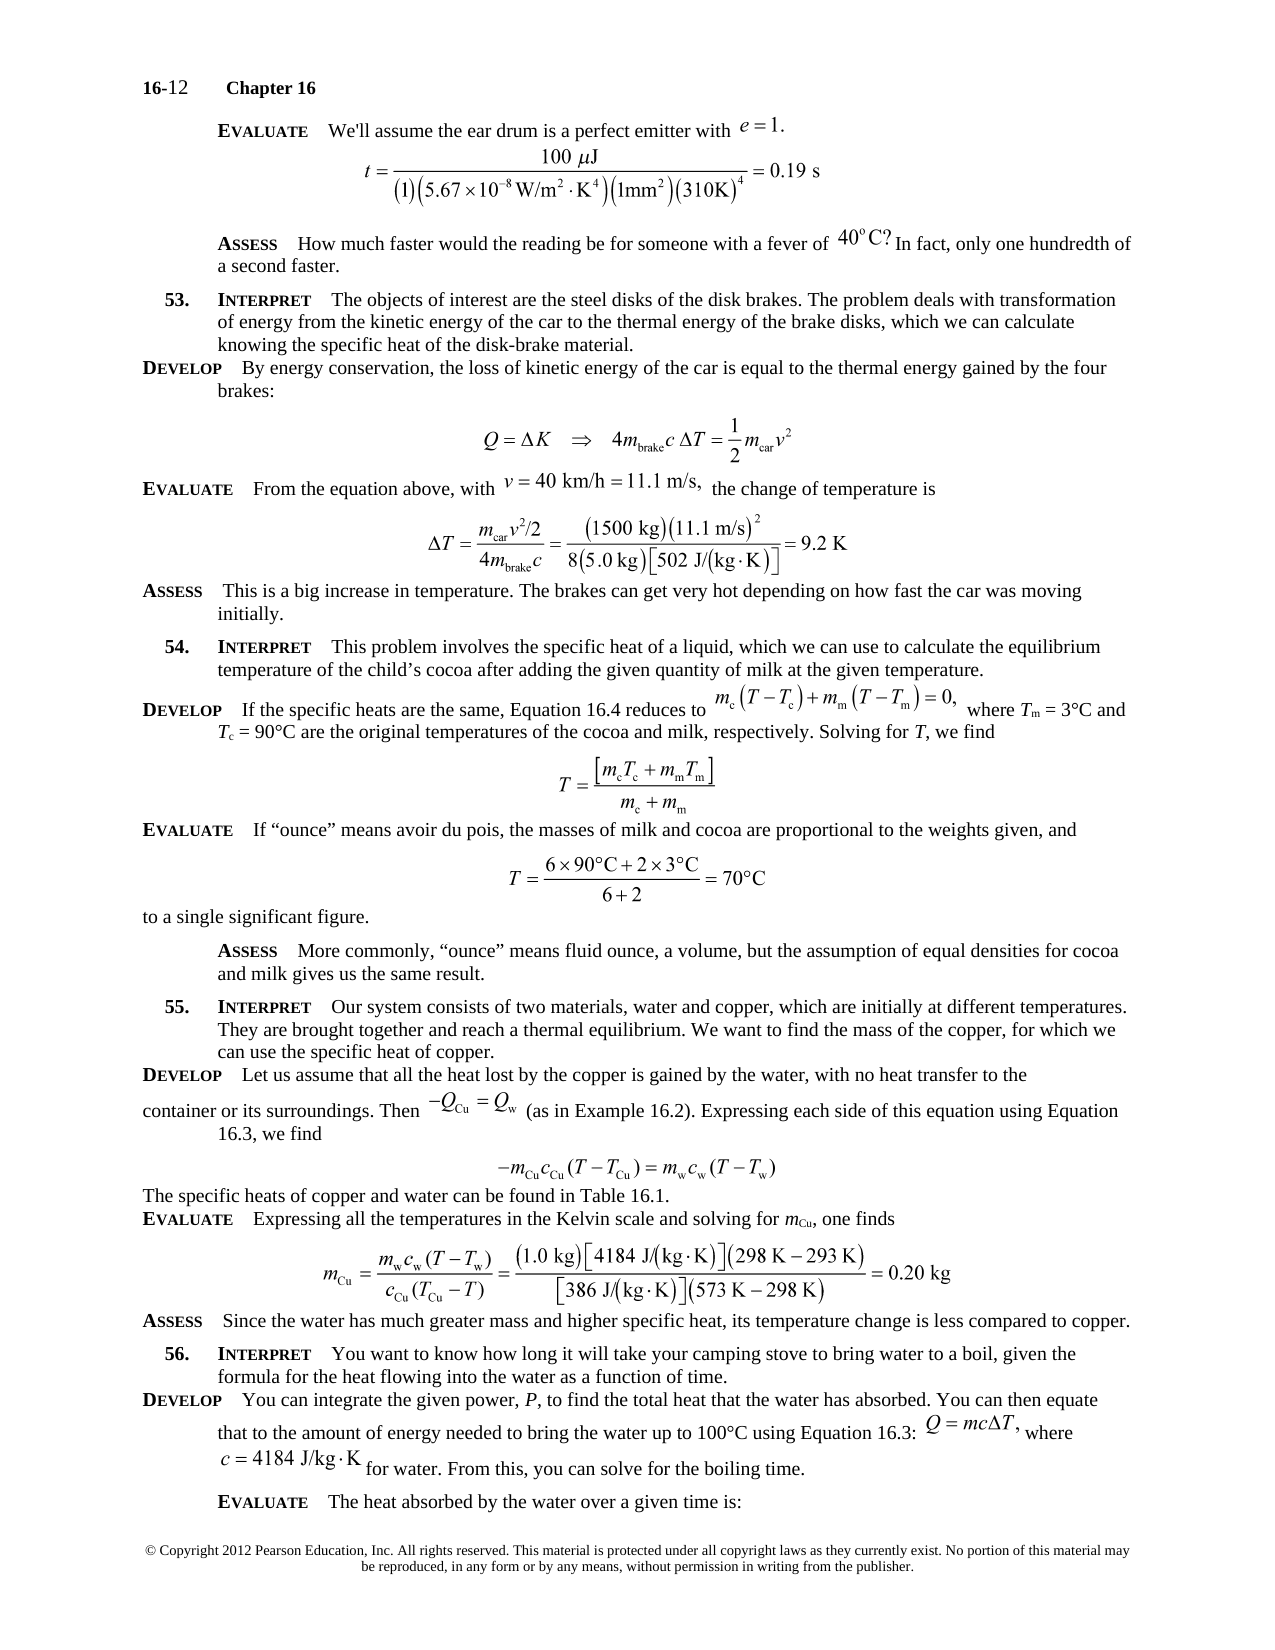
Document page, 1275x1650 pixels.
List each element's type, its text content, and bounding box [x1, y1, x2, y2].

text Develop Let us assume that all the heat lost by the copper is gained by the water, with no heat transfer to the [142, 1063, 1132, 1086]
text 56. Interpret You want to know how long it will take your camping stove to bring water to a boil, given the formula for the heat flowing into the water as a function of time. [142, 1342, 1132, 1388]
picture [834, 221, 895, 251]
picture [922, 1410, 1025, 1440]
picture [494, 1152, 781, 1184]
text Assess How much faster would the reading be for someone with a fever of In fact, only one hundredth of a second faster. [217, 221, 1132, 277]
picture [711, 680, 962, 716]
text Evaluate We'll assume the ear drum is a perfect emitter with [217, 112, 1132, 142]
text Assess This is a big increase in temperature. The brakes can get very hot depending on how fast the car was moving initially. [142, 579, 1132, 624]
text to a single significant figure. [142, 906, 1132, 928]
picture [217, 1443, 366, 1476]
text Evaluate The heat absorbed by the water over a given time is: [217, 1490, 1132, 1513]
text Assess Since the water has much greater mass and higher specific heat, its temperature change is less compared to copper. [142, 1309, 1132, 1332]
text Assess More commonly, “ounce” means fluid ounce, a volume, but the assumption of equal densities for cocoa and milk gives us the same result. [217, 939, 1132, 984]
text 54. Interpret This problem involves the specific heat of a liquid, which we can use to calculate the equilibrium temperature of the child’s cocoa after adding the given quantity of milk at the given temperature. [142, 635, 1132, 681]
text container or its surroundings. Then (as in Example 16.2). Expressing each side of this equation using Equation 16.3, we find [142, 1086, 1132, 1144]
picture [424, 508, 852, 579]
text The specific heats of copper and water can be found in Table 16.1. [142, 1184, 1132, 1207]
text Develop By energy conservation, the loss of kinetic energy of the car is equal to the thermal energy gained by the four brakes: [142, 356, 1132, 402]
picture [425, 1086, 521, 1118]
text Evaluate Expressing all the temperatures in the Kelvin scale and solving for mCu, one finds [142, 1207, 1132, 1230]
picture [361, 141, 824, 211]
picture [505, 849, 770, 906]
text 55. Interpret Our system consists of two materials, water and copper, which are initially at different temperatures. They are brought together and reach a thermal equilibrium. We want to find the mass of the copper, for which we can use the specific heat of copper. [142, 995, 1132, 1063]
picture [480, 410, 795, 496]
text Evaluate If “ounce” means avoir du pois, the masses of milk and cocoa are proportional to the weights given, and [142, 818, 1132, 841]
text Evaluate From the equation above, with the change of temperature is [142, 466, 1132, 500]
picture [736, 112, 788, 138]
text Develop You can integrate the given power, P, to find the total heat that the water has absorbed. You can then equate that to the amount of energy needed to bring the water up to 100°C using Equation 16.3: where for water. From this, you can solve for the boiling time. [142, 1388, 1132, 1479]
text Develop If the specific heats are the same, Equation 16.4 reduces to where Tm = 3°C and Tc = 90°C are the original temperatures of the cocoa and milk, respectively. Solving for T, we find [142, 681, 1132, 743]
picture [555, 751, 720, 819]
picture [319, 1238, 956, 1309]
text 53. Interpret The objects of interest are the steel disks of the disk brakes. The problem deals with transformation of energy from the kinetic energy of the car to the thermal energy of the brake disks, which we can calculate knowing the specific heat of the disk-brake material. [142, 288, 1132, 356]
